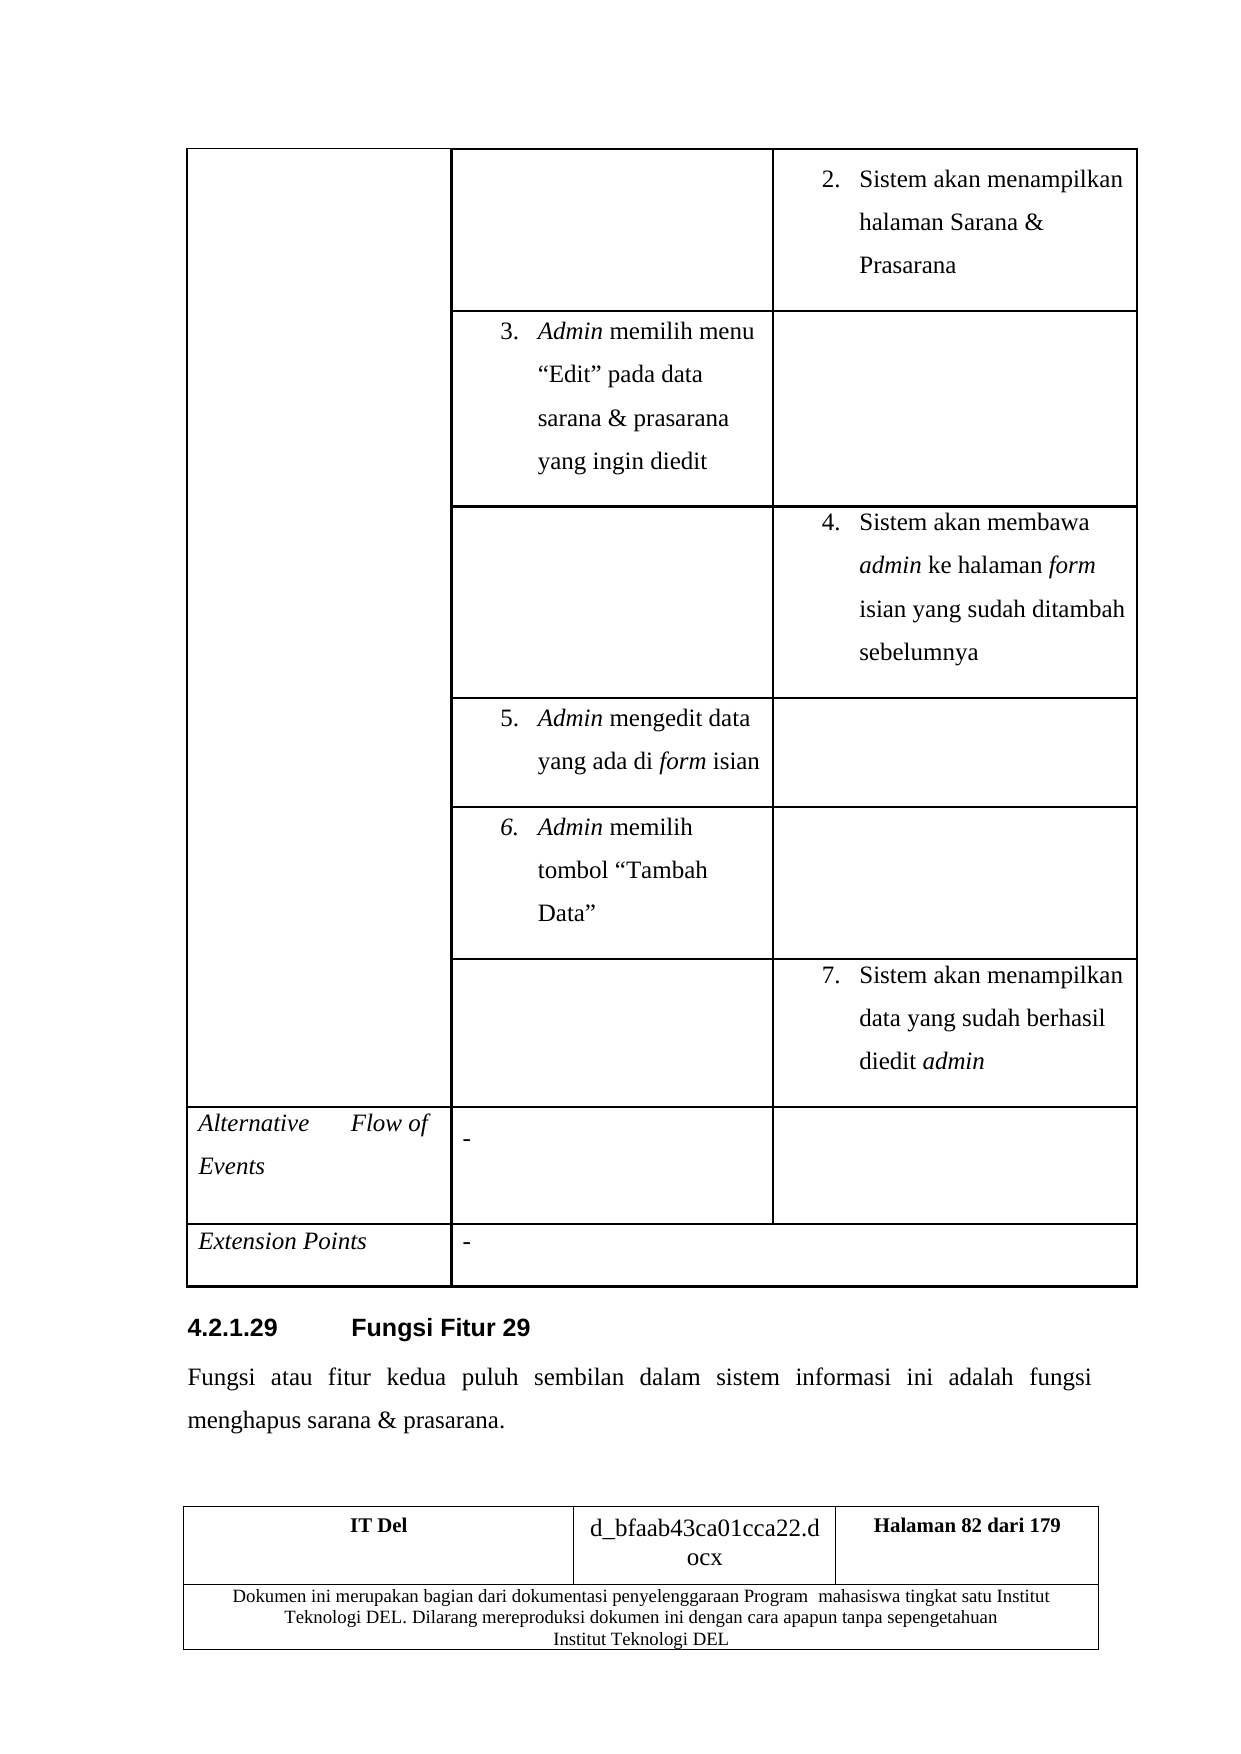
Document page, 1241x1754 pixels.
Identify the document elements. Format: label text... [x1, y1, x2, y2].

table_cell Sistem akan menampilkan halaman Sarana & Prasarana [774, 150, 1136, 310]
table_cell Sistem akan membawa admin ke halaman form isian yang sudah ditambah sebelumnya [774, 508, 1136, 697]
table_cell [774, 808, 1136, 958]
table_cell - [453, 1108, 772, 1223]
table_cell Admin memilih menu “Edit” pada data sarana & prasarana yang ingin diedit [453, 312, 772, 505]
table_cell [774, 312, 1136, 505]
table_cell [453, 508, 772, 697]
list Fungsi Fitur 29 [187, 1312, 1092, 1341]
text Fungsi atau fitur kedua puluh sembilan dalam sistem informasi ini adalah fungsi menghapus sarana & prasarana. [187, 1362, 1092, 1434]
table_cell [453, 150, 772, 310]
table_cell Alternative Flow of Events [188, 1108, 450, 1223]
table_cell Extension Points [188, 1225, 450, 1285]
table_cell Admin memilih tombol “Tambah Data” [453, 808, 772, 958]
table_cell [453, 960, 772, 1106]
table_cell - [453, 1225, 1136, 1285]
table_cell Admin mengedit data yang ada di form isian [453, 699, 772, 806]
table_cell [774, 699, 1136, 806]
table_cell Sistem akan menampilkan data yang sudah berhasil diedit admin [774, 960, 1136, 1106]
table_cell [774, 1108, 1136, 1223]
